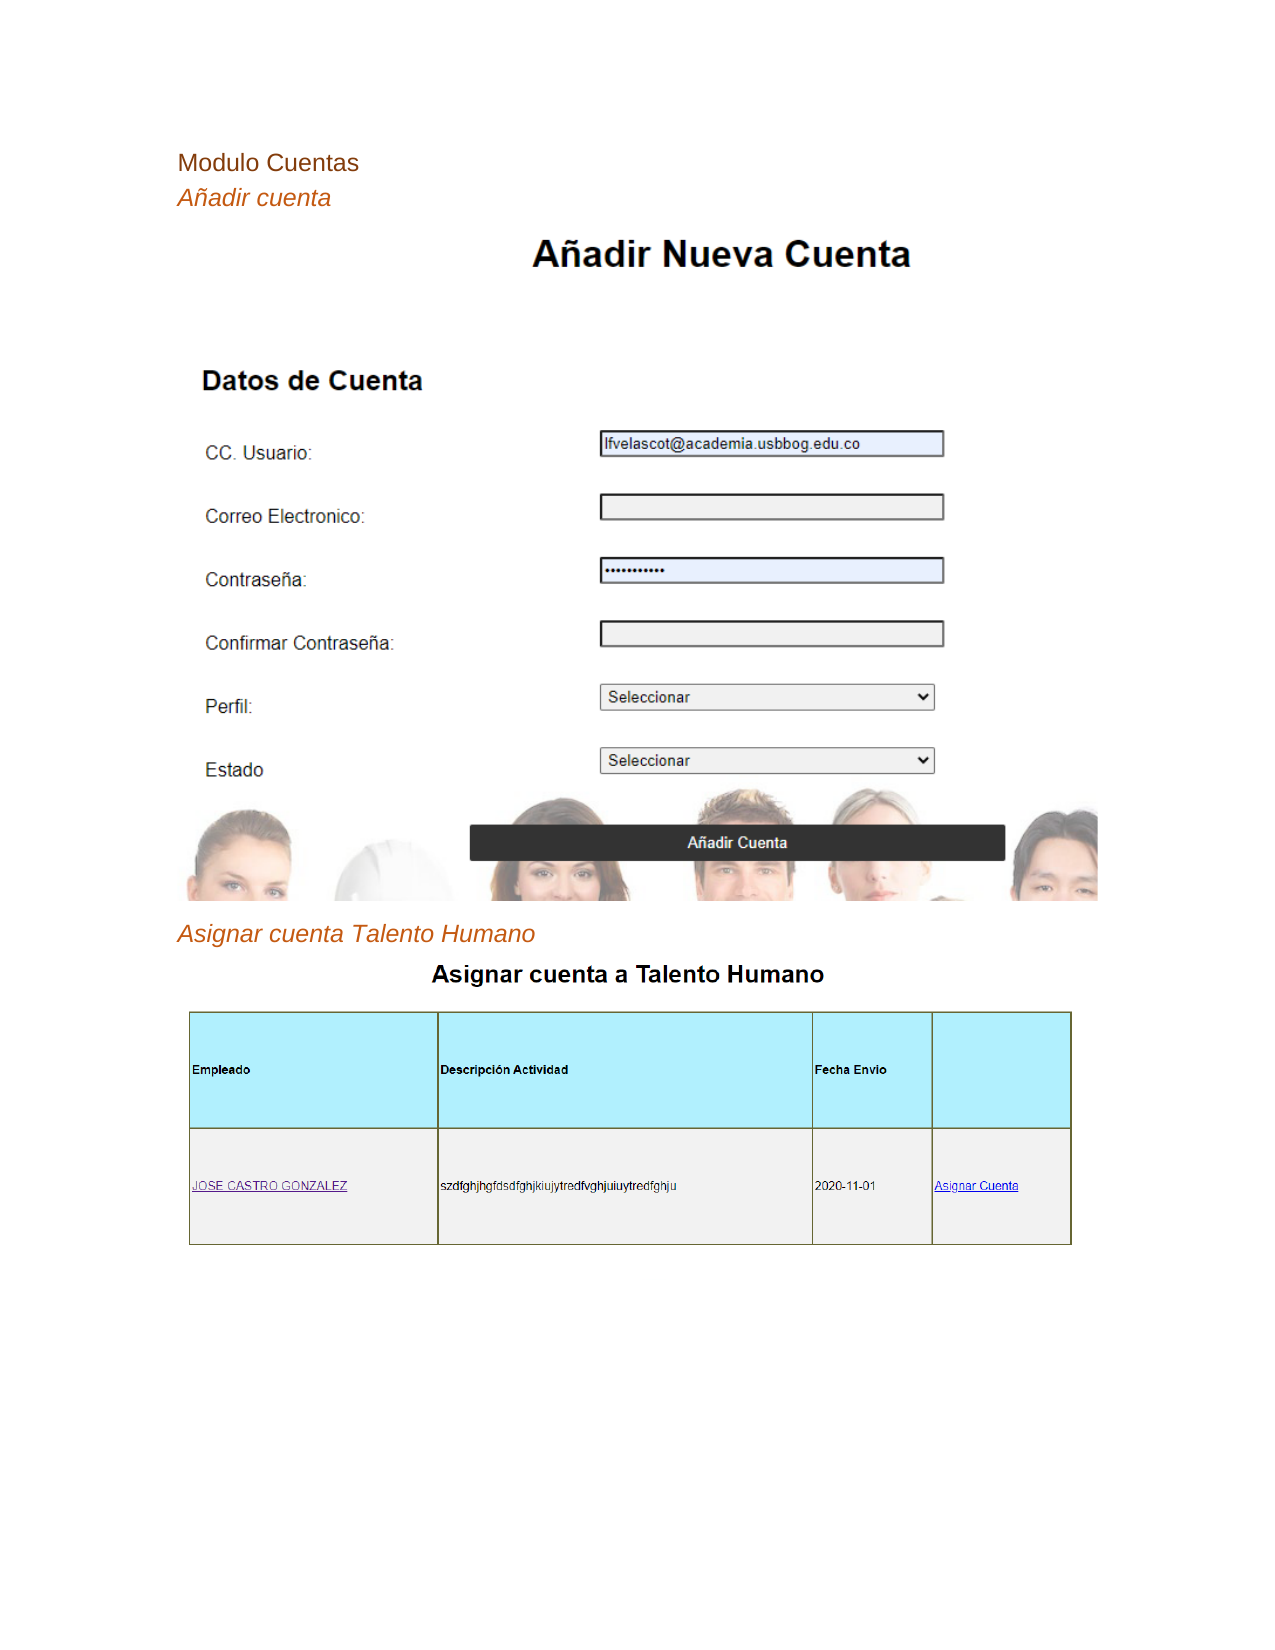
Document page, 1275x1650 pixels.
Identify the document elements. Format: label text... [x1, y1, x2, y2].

subtitle Añadir cuenta [177, 183, 1098, 212]
subtitle Modulo Cuentas [177, 148, 1098, 176]
picture [177, 213, 1098, 901]
picture [177, 950, 1098, 1280]
subtitle Asignar cuenta Talento Humano [177, 919, 1098, 948]
